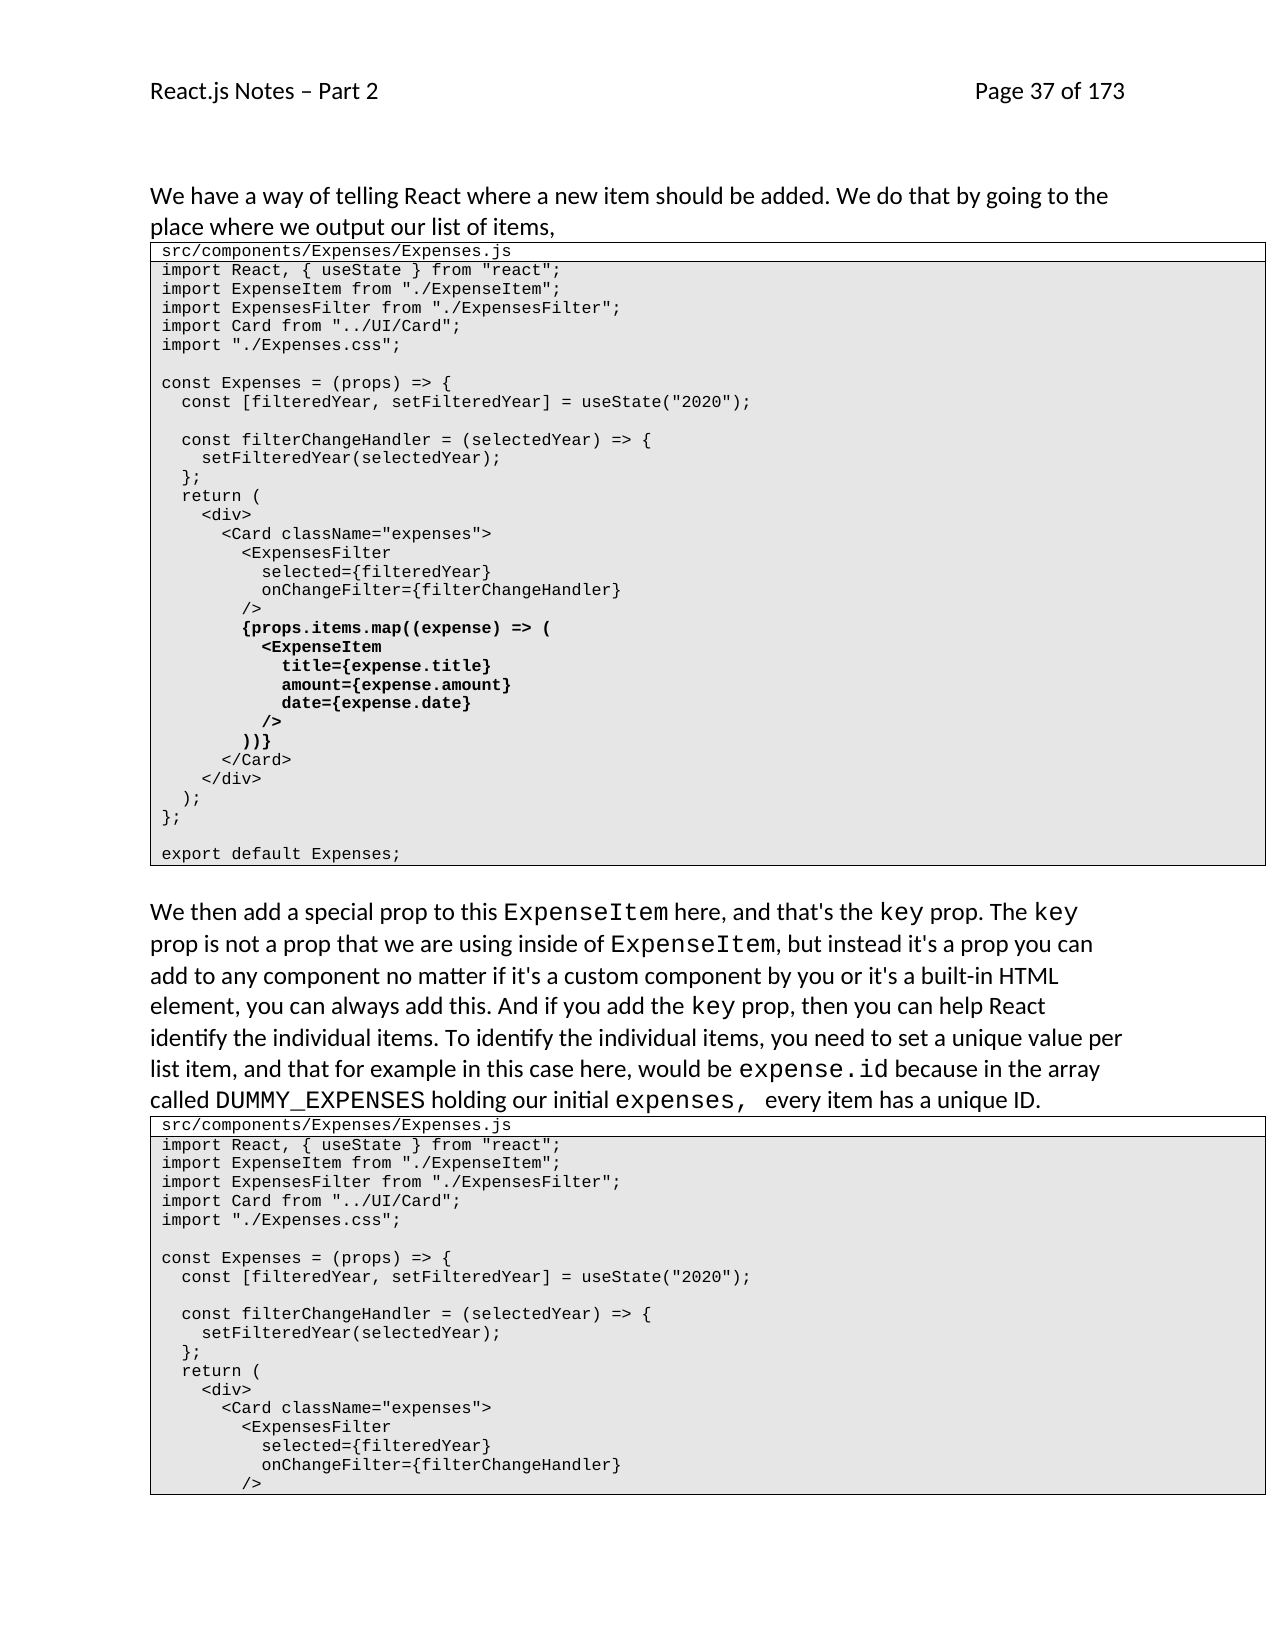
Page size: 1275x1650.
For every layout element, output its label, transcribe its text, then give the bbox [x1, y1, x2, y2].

table_cell import React, { useState } from "react"; import ExpenseItem from "./ExpenseItem"; import ExpensesFilter from "./ExpensesFilter"; import Card from "../UI/Card"; import "./Expenses.css"; const Expenses = (props) => { const [filteredYear, setFilteredYear] = useState("2020"); const filterChangeHandler = (selectedYear) => { setFilteredYear(selectedYear); }; return ( <div> <Card className="expenses"> <ExpensesFilter selected={filteredYear} onChangeFilter={filterChangeHandler} /> {props.items.map((expense) => ( <ExpenseItem title={expense.title} amount={expense.amount} date={expense.date} /> ))} </Card> </div> ); }; export default Expenses; [151, 262, 1265, 865]
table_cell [151, 1137, 1265, 1494]
text We have a way of telling React where a new item should be added. We do that by going to the place where we output our list of items, [150, 181, 1125, 242]
text We then add a special prop to this ExpenseItem here, and that's the key prop. The key prop is not a prop that we are using inside of ExpenseItem, but instead it's a prop you can add to any component no matter if it's a custom component by you or it's a built-in HTML element, you can always add this. And if you add the key prop, then you can help React identify the individual items. To identify the individual items, you need to set a unique value per list item, and that for example in this case here, would be expense.id because in the array called DUMMY_EXPENSES holding our initial expenses, every item has a unique ID. [150, 896, 1125, 1116]
table_header src/components/Expenses/Expenses.js [151, 1117, 1265, 1136]
table_header src/components/Expenses/Expenses.js [151, 243, 1265, 261]
